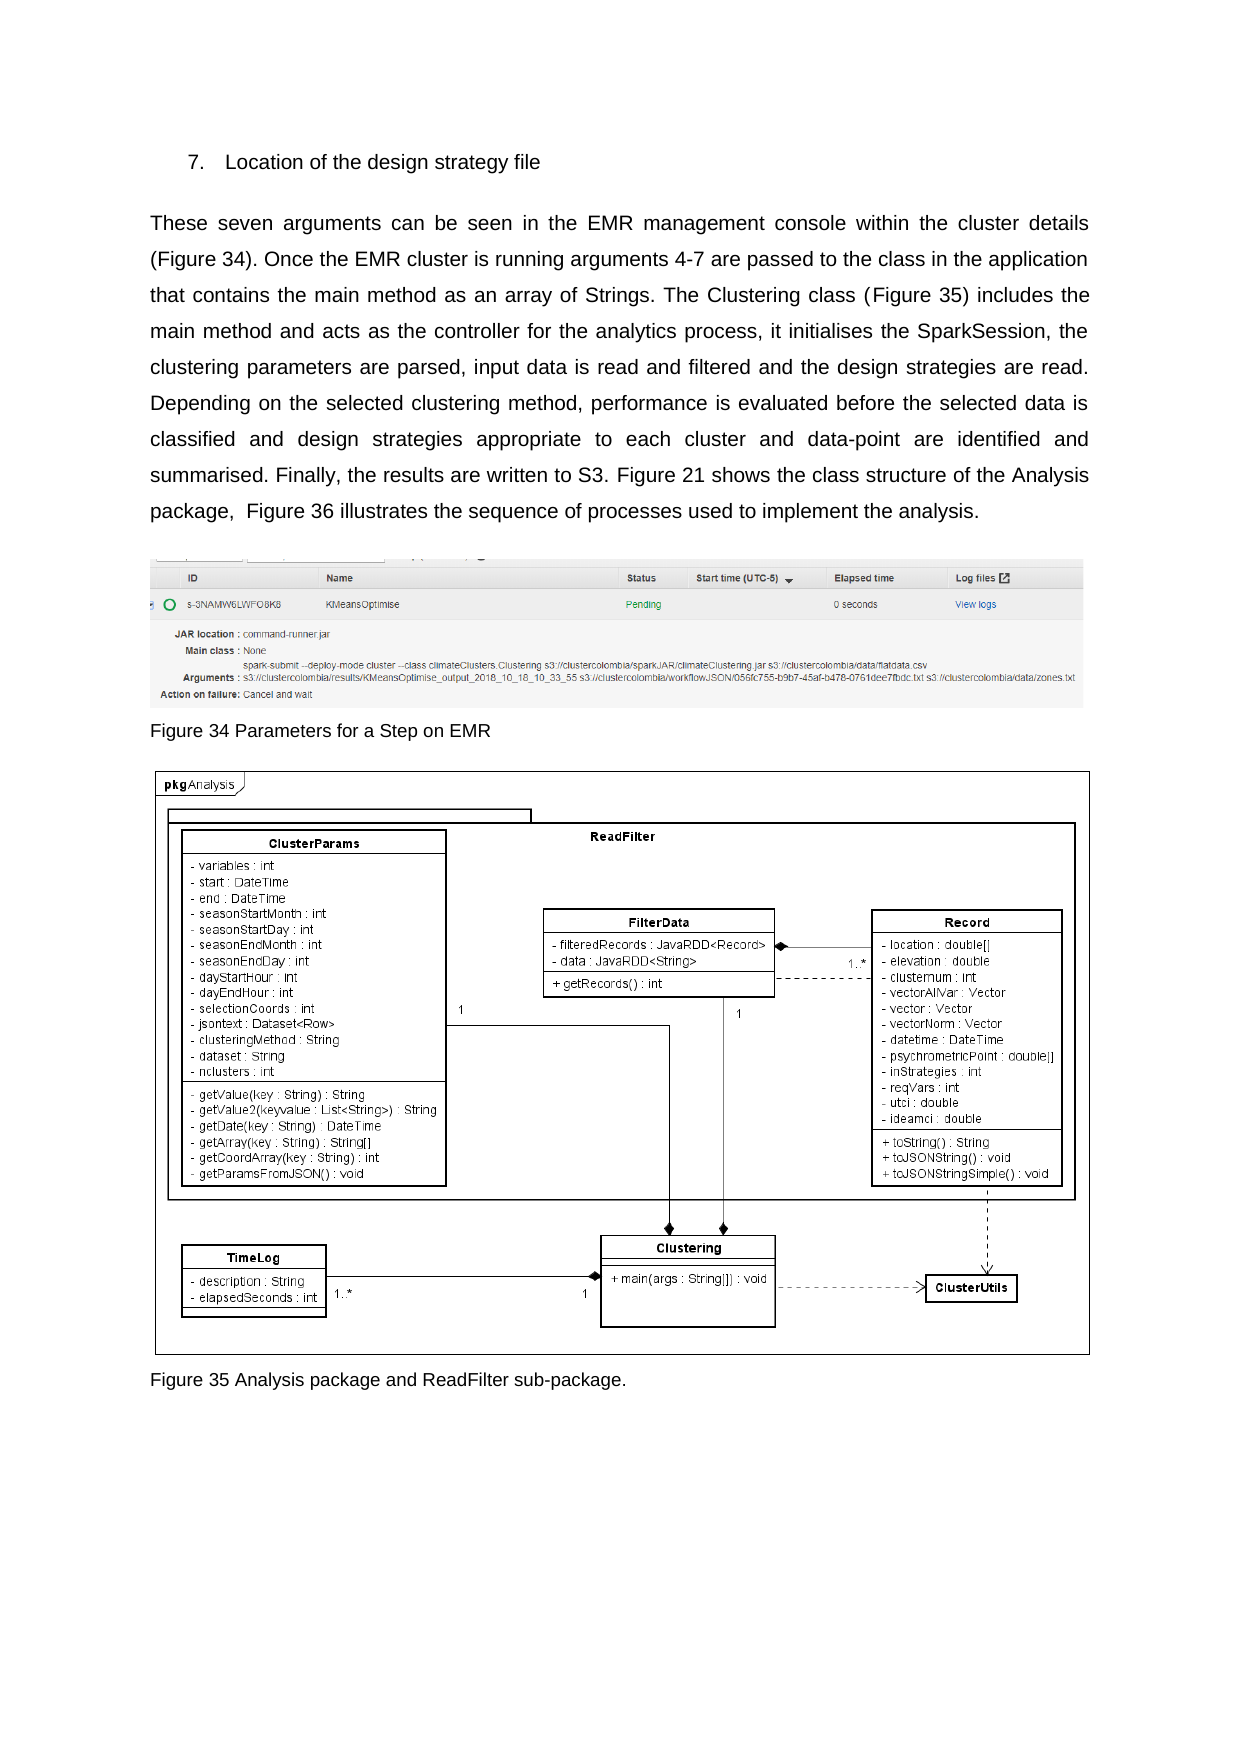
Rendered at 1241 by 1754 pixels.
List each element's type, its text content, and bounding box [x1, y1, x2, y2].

picture [150, 559, 1084, 708]
picture [150, 766, 1091, 1357]
text These seven arguments can be seen in the EMR management console within the cluster details (Figure 34). Once the EMR cluster is running arguments 4-7 are passed to the class in the application that contains the main method as an array of Strings. The Clustering class (Figure 35) includes the main method and acts as the controller for the analytics process, it initialises the SparkSession, the clustering parameters are parsed, input data is read and filtered and the design strategies are read. Depending on the selected clustering method, performance is evaluated before the selected data is classified and design strategies appropriate to each cluster and data-point are identified and summarised. Finally, the results are written to S3. Figure 21 shows the class structure of the Analysis package, Figure 36 illustrates the sequence of processes used to implement the analysis. [150, 211, 1090, 522]
list Location of the design strategy file [187, 150, 1090, 174]
